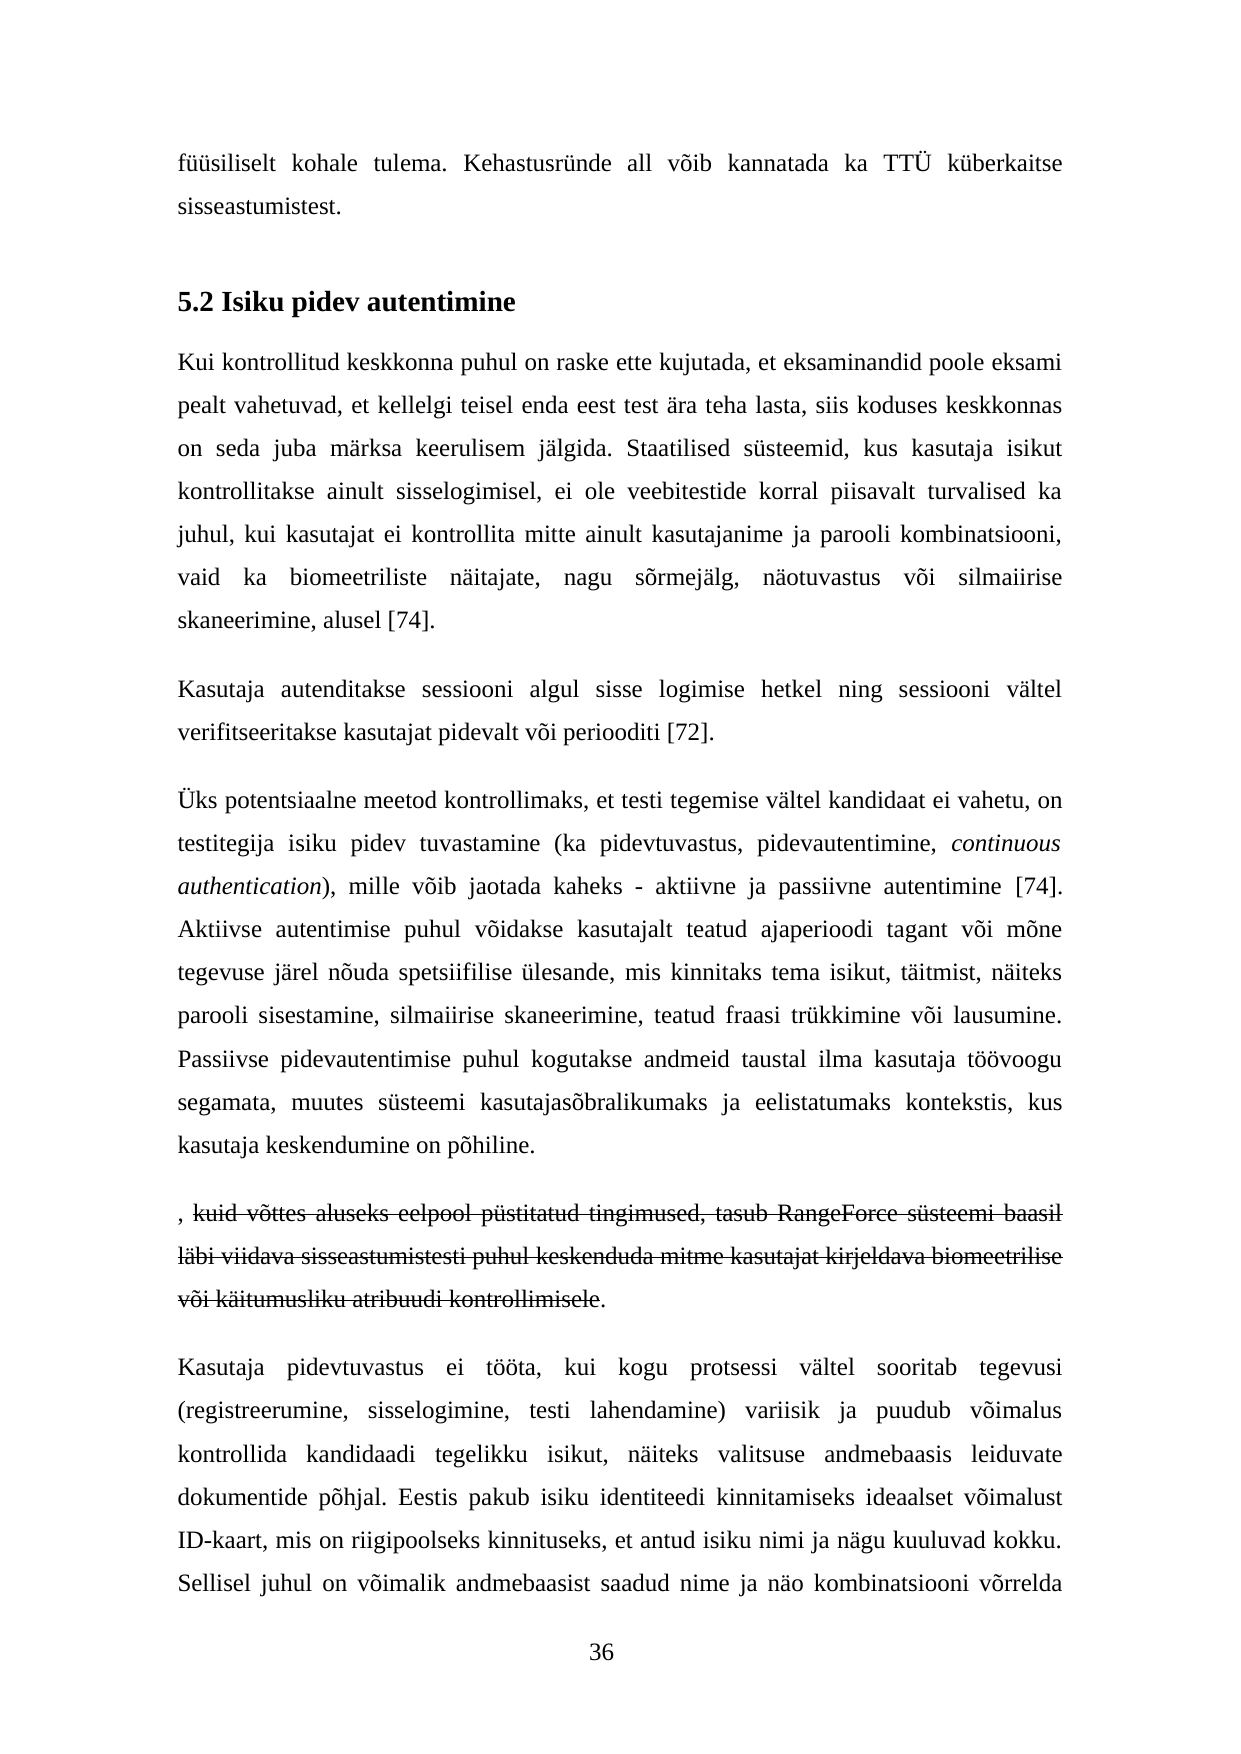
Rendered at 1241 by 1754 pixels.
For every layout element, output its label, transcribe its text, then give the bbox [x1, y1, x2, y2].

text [177, 1352, 1063, 1597]
text Kasutaja autenditakse sessiooni algul sisse logimise hetkel ning sessiooni vältel verifitseeritakse kasutajat pidevalt või periooditi [72]. [177, 674, 1063, 746]
text , kuid võttes aluseks eelpool püstitatud tingimused, tasub RangeForce süsteemi baasil läbi viidava sisseastumistesti puhul keskenduda mitme kasutajat kirjeldava biomeetrilise või käitumusliku atribuudi kontrollimisele. [177, 1258, 1063, 1313]
text , kuid võttes aluseks eelpool püstitatud tingimused, tasub RangeForce süsteemi baasil läbi viidava sisseastumistesti puhul keskenduda mitme kasutajat kirjeldava biomeetrilise või käitumusliku atribuudi kontrollimisele. [177, 1198, 1063, 1257]
text Kui kontrollitud keskkonna puhul on raske ette kujutada, et eksaminandid poole eksami pealt vahetuvad, et kellelgi teisel enda eest test ära teha lasta, siis koduses keskkonnas on seda juba märksa keerulisem jälgida. Staatilised süsteemid, kus kasutaja isikut kontrollitakse ainult sisselogimisel, ei ole veebitestide korral piisavalt turvalised ka juhul, kui kasutajat ei kontrollita mitte ainult kasutajanime ja parooli kombinatsiooni, vaid ka biomeetriliste näitajate, nagu sõrmejälg, näotuvastus või silmaiirise skaneerimine, alusel [74]. [177, 347, 1063, 634]
text Üks potentsiaalne meetod kontrollimaks, et testi tegemise vältel kandidaat ei vahetu, on testitegija isiku pidev tuvastamine (ka pidevtuvastus, pidevautentimine, continuous authentication), mille võib jaotada kaheks - aktiivne ja passiivne autentimine [74]. Aktiivse autentimise puhul võidakse kasutajalt teatud ajaperioodi tagant või mõne tegevuse järel nõuda spetsiifilise ülesande, mis kinnitaks tema isikut, täitmist, näiteks parooli sisestamine, silmaiirise skaneerimine, teatud fraasi trükkimine või lausumine. Passiivse pidevautentimise puhul kogutakse andmeid taustal ilma kasutaja töövoogu segamata, muutes süsteemi kasutajasõbralikumaks ja eelistatumaks kontekstis, kus kasutaja keskendumine on põhiline. [177, 785, 1063, 1159]
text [177, 148, 1063, 219]
subtitle Isiku pidev autentimine [177, 284, 1063, 317]
